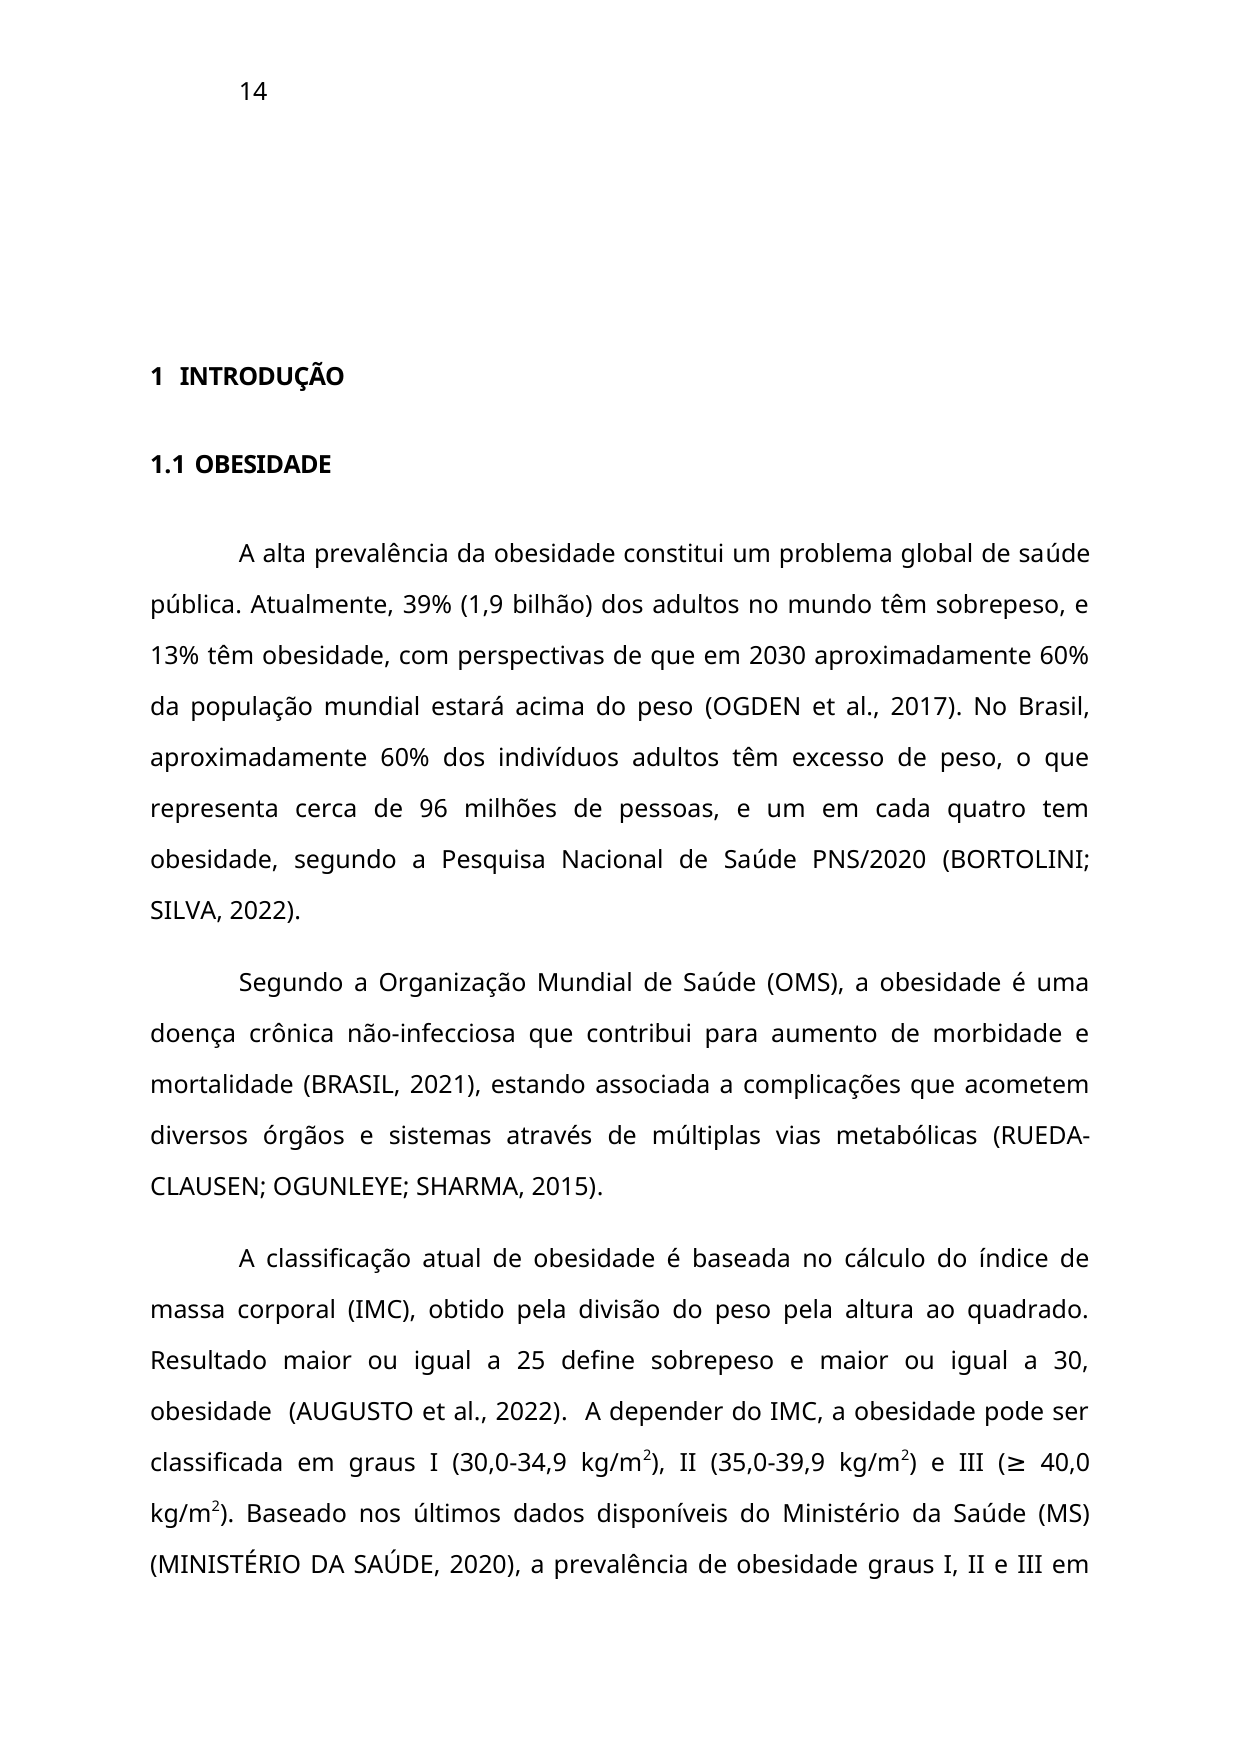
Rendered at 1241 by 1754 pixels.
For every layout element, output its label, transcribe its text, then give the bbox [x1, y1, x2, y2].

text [150, 1241, 1090, 1581]
subtitle OBESIDADE [150, 447, 1090, 481]
text Segundo a Organização Mundial de Saúde (OMS), a obesidade é uma doença crônica não-infecciosa que contribui para aumento de morbidade e mortalidade , estando associada a complicações que acometem diversos órgãos e sistemas através de múltiplas vias metabólicas . [150, 965, 1090, 1203]
subtitle INTRODUÇÃO [150, 359, 1090, 393]
text A alta prevalência da obesidade constitui um problema global de saúde pública. Atualmente, 39% (1,9 bilhão) dos adultos no mundo têm sobrepeso, e 13% têm obesidade, com perspectivas de que em 2030 aproximadamente 60% da população mundial estará acima do peso . No Brasil, aproximadamente 60% dos indivíduos adultos têm excesso de peso, o que representa cerca de 96 milhões de pessoas, e um em cada quatro tem obesidade, segundo a Pesquisa Nacional de Saúde PNS/2020 . [150, 536, 1090, 927]
